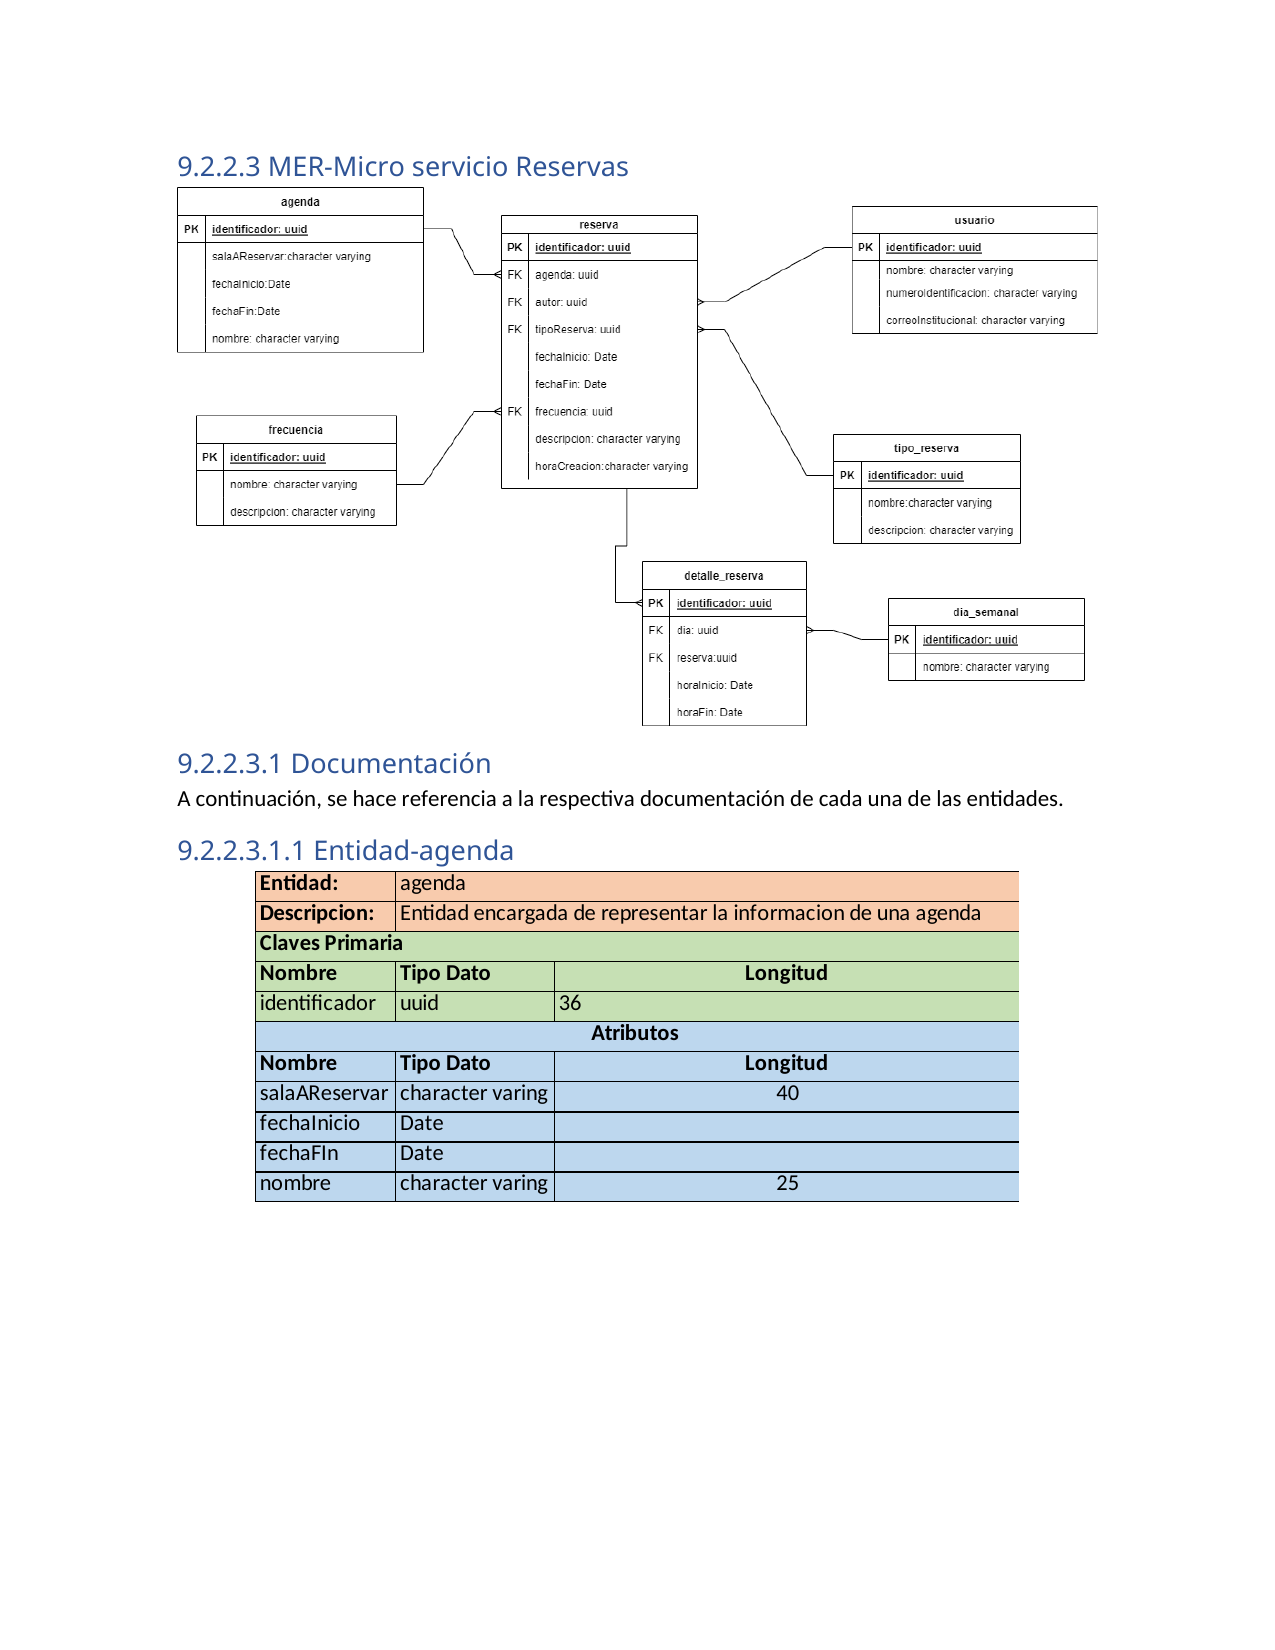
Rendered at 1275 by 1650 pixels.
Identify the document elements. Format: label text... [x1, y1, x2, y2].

subtitle 9.2.2.3 MER-Micro servicio Reservas [177, 148, 1098, 184]
subtitle 9.2.2.3.1.1 Entidad-agenda [177, 831, 1098, 868]
text A continuación, se hace referencia a la respectiva documentación de cada una de las entidades. [177, 784, 1098, 812]
subtitle 9.2.2.3.1 Documentación [177, 744, 1098, 781]
picture [177, 187, 1098, 726]
